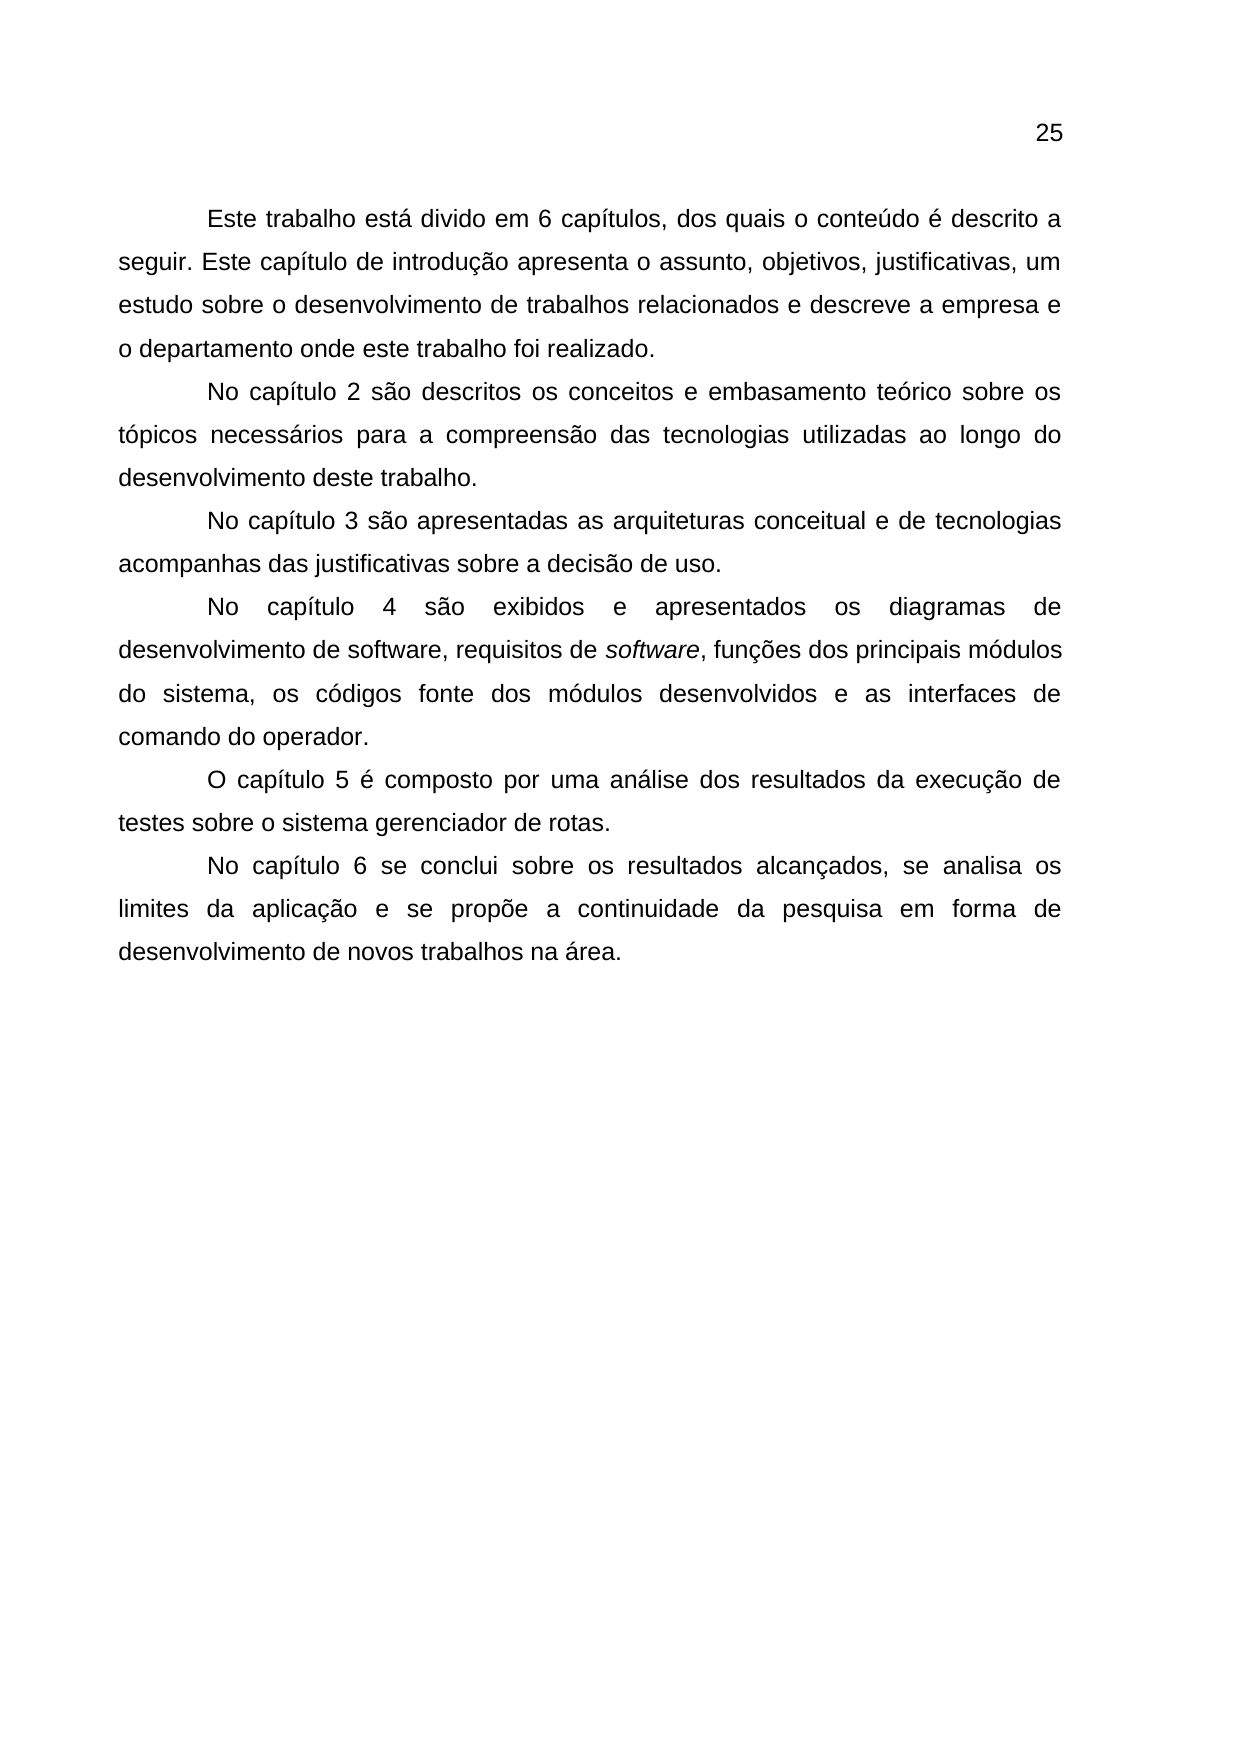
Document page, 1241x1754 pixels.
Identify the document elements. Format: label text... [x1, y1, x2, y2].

text O capítulo 5 é composto por uma análise dos resultados da execução de testes sobre o sistema gerenciador de rotas. [118, 765, 1063, 837]
text No capítulo 4 são exibidos e apresentados os diagramas de desenvolvimento de software, requisitos de software, funções dos principais módulos do sistema, os códigos fonte dos módulos desenvolvidos e as interfaces de comando do operador. [118, 592, 1063, 751]
text No capítulo 3 são apresentadas as arquiteturas conceitual e de tecnologias acompanhas das justificativas sobre a decisão de uso. [118, 506, 1063, 578]
text No capítulo 2 são descritos os conceitos e embasamento teórico sobre os tópicos necessários para a compreensão das tecnologias utilizadas ao longo do desenvolvimento deste trabalho. [118, 377, 1063, 492]
text No capítulo 6 se conclui sobre os resultados alcançados, se analisa os limites da aplicação e se propõe a continuidade da pesquisa em forma de desenvolvimento de novos trabalhos na área. [118, 851, 1063, 966]
text Este trabalho está divido em 6 capítulos, dos quais o conteúdo é descrito a seguir. Este capítulo de introdução apresenta o assunto, objetivos, justificativas, um estudo sobre o desenvolvimento de trabalhos relacionados e descreve a empresa e o departamento onde este trabalho foi realizado. [118, 204, 1063, 362]
